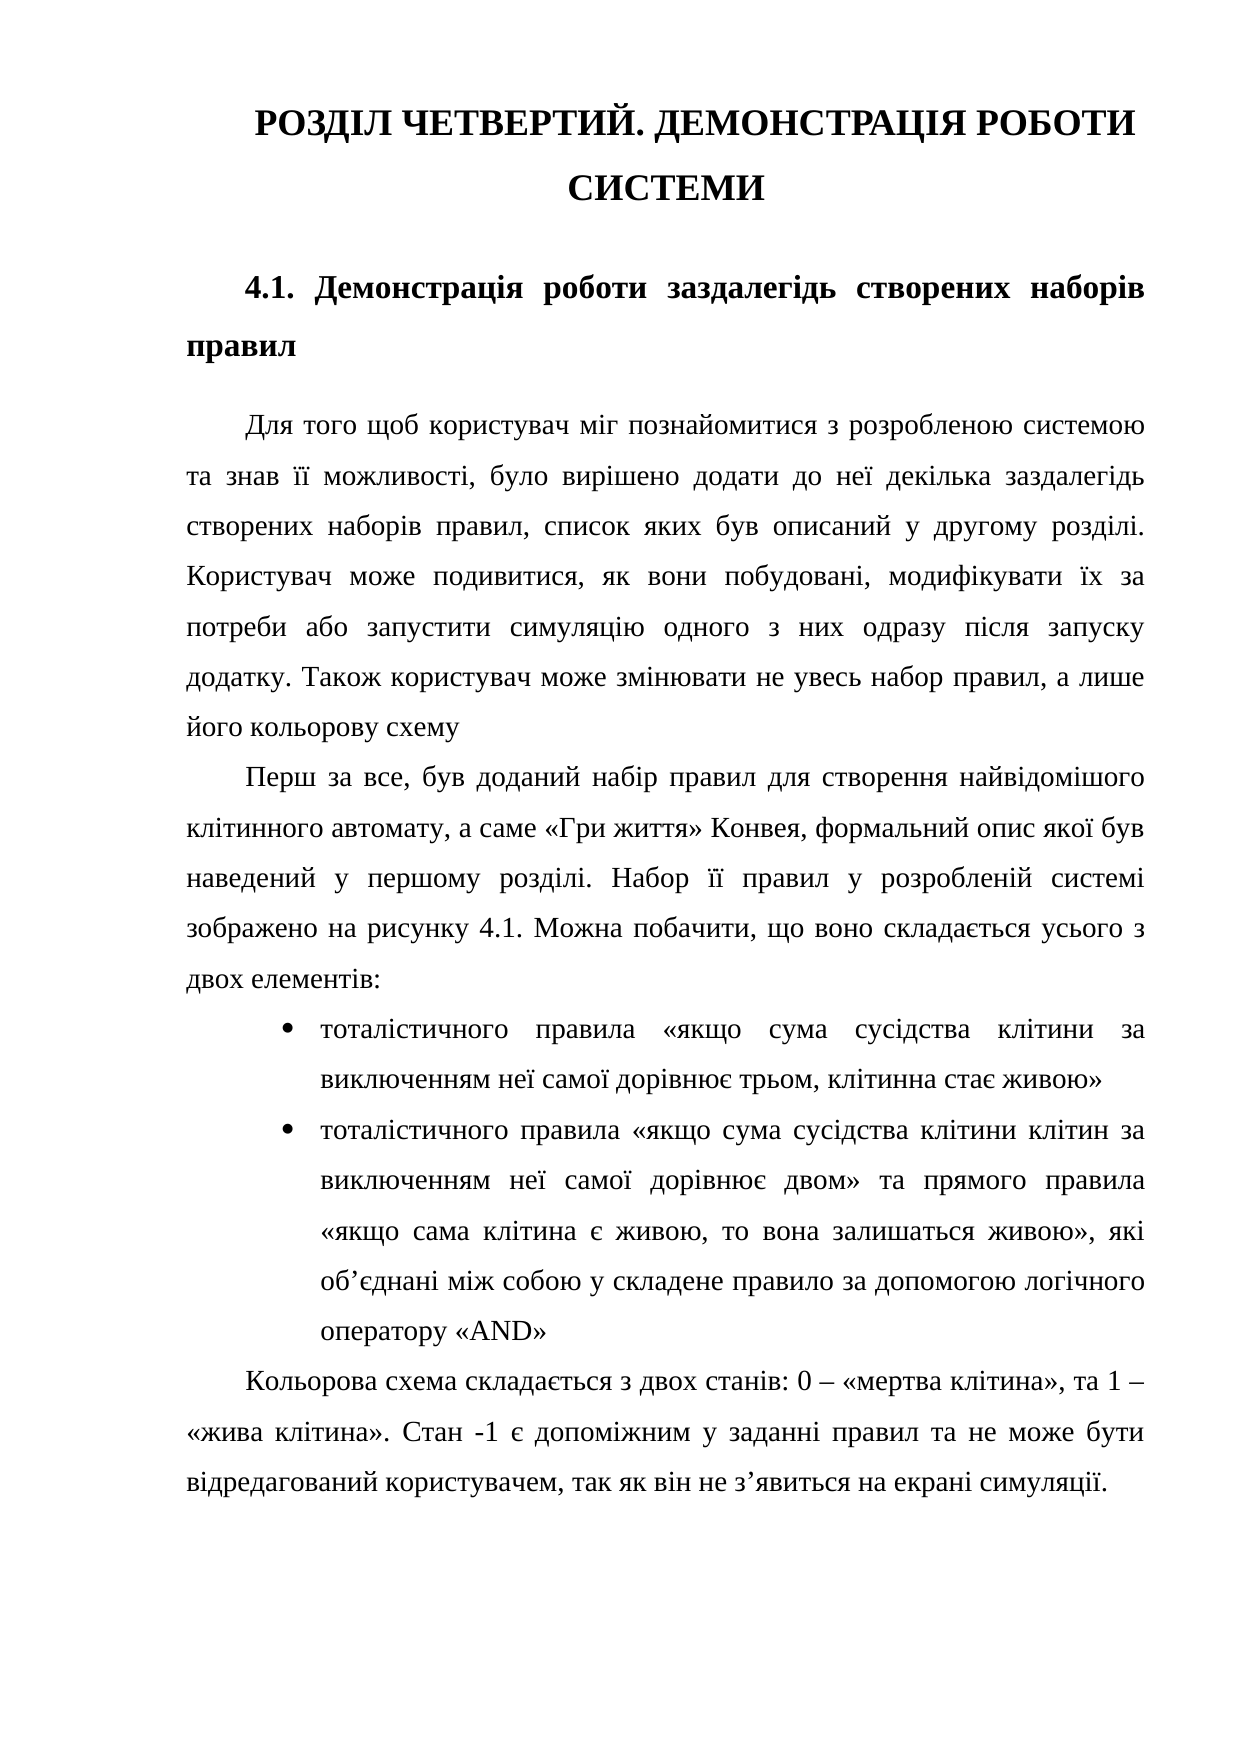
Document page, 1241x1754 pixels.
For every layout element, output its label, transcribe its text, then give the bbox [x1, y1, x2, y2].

subtitle 4.1. Демонстрація роботи заздалегідь створених наборів правил [186, 267, 1146, 363]
text Для того щоб користувач міг познайомитися з розробленою системою та знав її можливості, було вирішено додати до неї декілька заздалегідь створених наборів правил, список яких був описаний у другому розділі. Користувач може подивитися, як вони побудовані, модифікувати їх за потреби або запустити симуляцію одного з них одразу після запуску додатку. Також користувач може змінювати не увесь набор правил, а лише його кольорову схему [186, 407, 1146, 743]
subtitle РОЗДІЛ ЧЕТВЕРТИЙ. ДЕМОНСТРАЦІЯ РОБОТИ СИСТЕМИ [186, 101, 1146, 208]
list тоталістичного правила «якщо сума сусідства клітини клітин за виключенням неї самої дорівнює двом» та прямого правила «якщо сама клітина є живою, то вона залишаться живою», які об’єднані між собою у складене правило за допомогою логічного оператору «AND» [283, 1112, 1146, 1347]
list тоталістичного правила «якщо сума сусідства клітини за виключенням неї самої дорівнює трьом, клітинна стає живою» [283, 1011, 1146, 1095]
text Кольорова схема складається з двох станів: 0 – «мертва клітина», та 1 – «жива клітина». Стан -1 є допоміжним у заданні правил та не може бути відредагований користувачем, так як він не з’явиться на екрані симуляції. [186, 1363, 1146, 1498]
text Перш за все, був доданий набір правил для створення найвідомішого клітинного автомату, а саме «Гри життя» Конвея, формальний опис якої був наведений у першому розділі. Набор її правил у розробленій системі зображено на рисунку 4.1. Можна побачити, що воно складається усього з двох елементів: [186, 759, 1146, 994]
